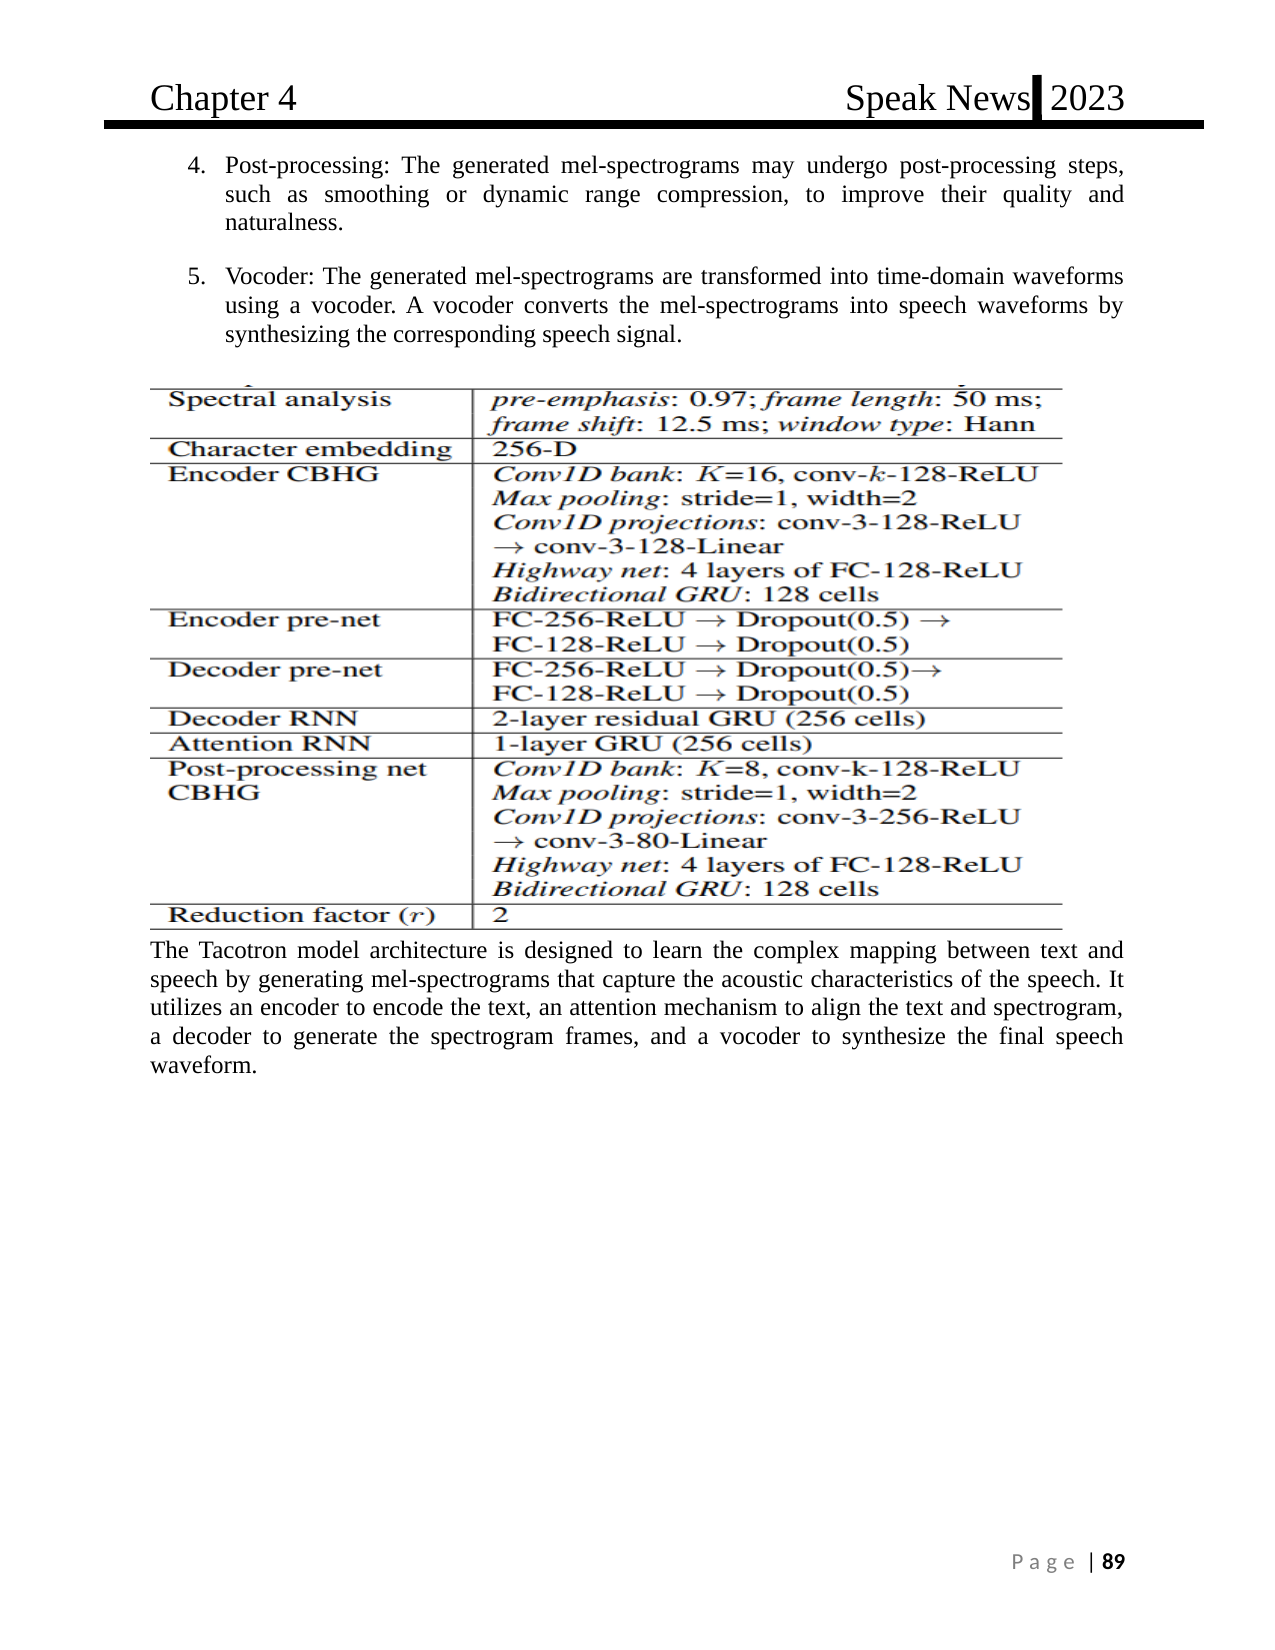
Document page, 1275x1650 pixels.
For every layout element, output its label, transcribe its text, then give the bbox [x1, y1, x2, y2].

list Vocoder: The generated mel-spectrograms are transformed into time-domain waveforms using a vocoder. A vocoder converts the mel-spectrograms into speech waveforms by synthesizing the corresponding speech signal. [187, 261, 1125, 347]
list Post-processing: The generated mel-spectrograms may undergo post-processing steps, such as smoothing or dynamic range compression, to improve their quality and naturalness. [187, 150, 1125, 236]
picture [150, 385, 1096, 934]
